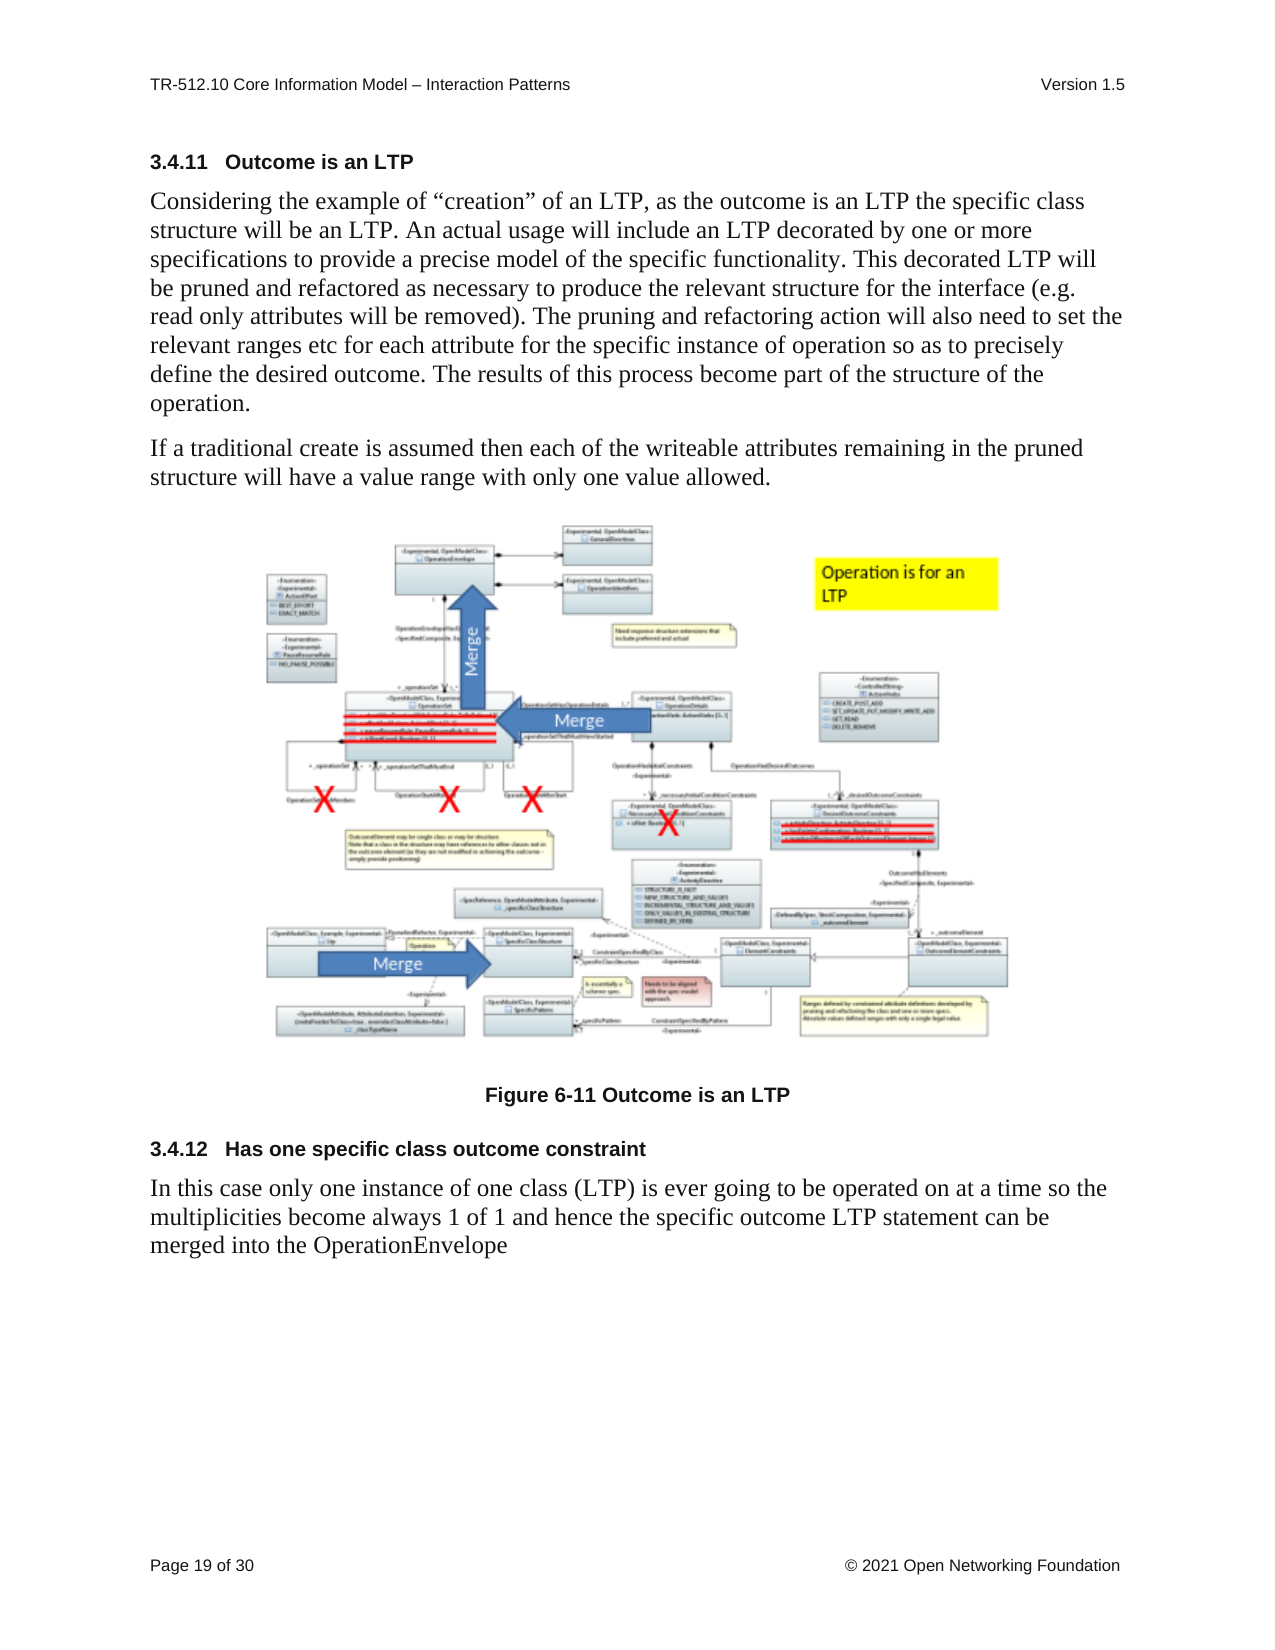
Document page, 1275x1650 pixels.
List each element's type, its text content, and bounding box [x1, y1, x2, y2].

text If a traditional create is assumed then each of the writeable attributes remaining in the pruned structure will have a value range with only one value allowed. [150, 433, 1125, 491]
text In this case only one instance of one class (LTP) is ever going to be operated on at a time so the multiplicities become always 1 of 1 and hence the specific outcome LTP statement can be merged into the OperationEnvelope [150, 1173, 1125, 1259]
text Considering the example of “creation” of an LTP, as the outcome is an LTP the specific class structure will be an LTP. An actual usage will include an LTP decorated by one or more specifications to provide a precise model of the specific functionality. This decorated LTP will be pruned and refactored as necessary to produce the relevant structure for the interface (e.g. read only attributes will be removed). The pruning and refactoring action will also need to set the relevant ranges etc for each attribute for the specific instance of operation so as to precisely define the desired outcome. The results of this process become part of the structure of the operation. [150, 186, 1125, 416]
subtitle Has one specific class outcome constraint [150, 1136, 1125, 1160]
subtitle Outcome is an LTP [150, 150, 1125, 174]
